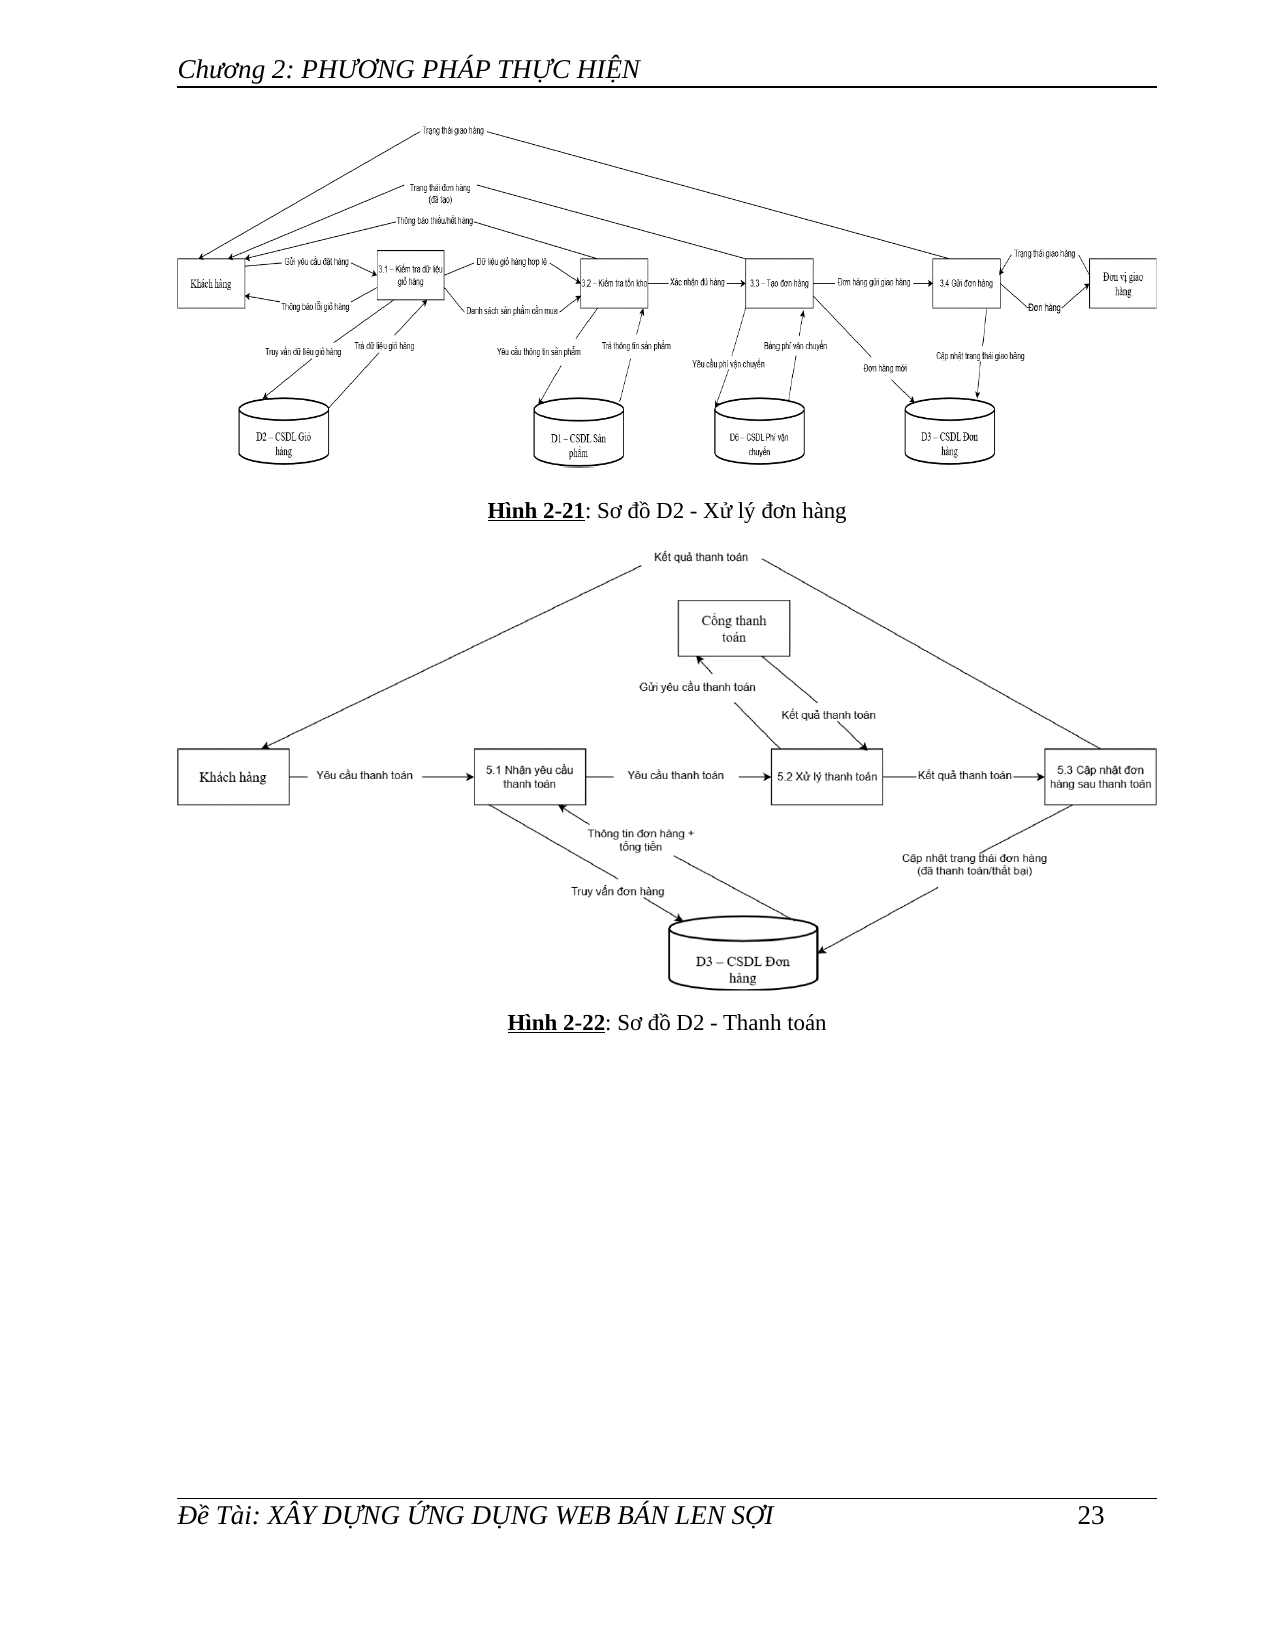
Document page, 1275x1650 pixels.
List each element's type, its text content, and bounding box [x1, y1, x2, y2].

text Hình 2-22: Sơ đồ D2 - Thanh toán [177, 1009, 1157, 1036]
picture [177, 544, 1157, 991]
text Hình 2-21: Sơ đồ D2 - Xử lý đơn hàng [177, 497, 1157, 523]
picture [177, 119, 1157, 468]
